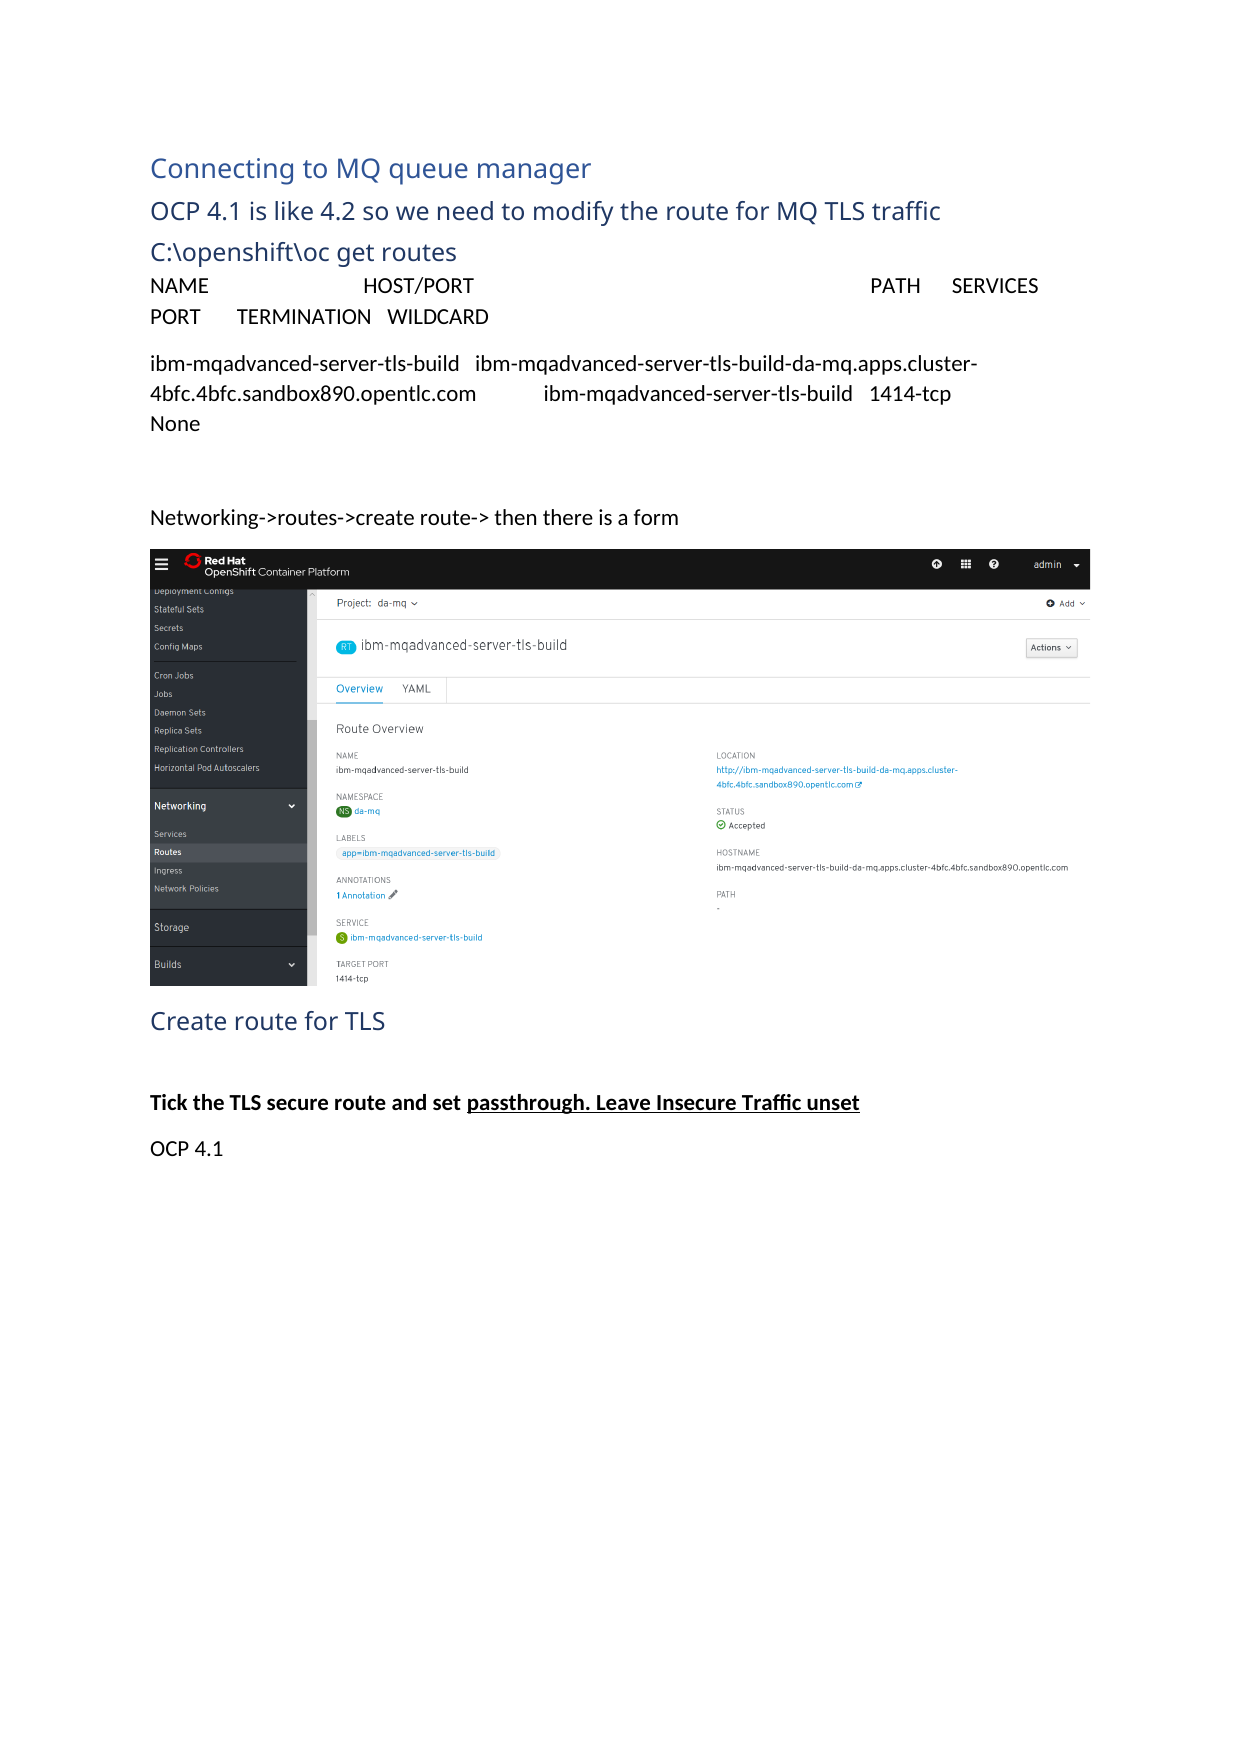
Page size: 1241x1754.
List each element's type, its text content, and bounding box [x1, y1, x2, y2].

text OCP 4.1 [150, 1134, 1090, 1163]
text NAME HOST/PORT PATH SERVICES PORT TERMINATION WILDCARD [150, 272, 1090, 330]
text Tick the TLS secure route and set passthrough. Leave Insecure Traffic unset [150, 1088, 1090, 1116]
picture [150, 549, 1091, 986]
subtitle Connecting to MQ queue manager [150, 150, 1090, 187]
subtitle Create route for TLS [150, 1004, 1090, 1038]
subtitle OCP 4.1 is like 4.2 so we need to modify the route for MQ TLS traffic [150, 194, 1090, 228]
subtitle C:\openshift\oc get routes [150, 235, 1090, 269]
text Networking->routes->create route-> then there is a form [150, 503, 1090, 531]
